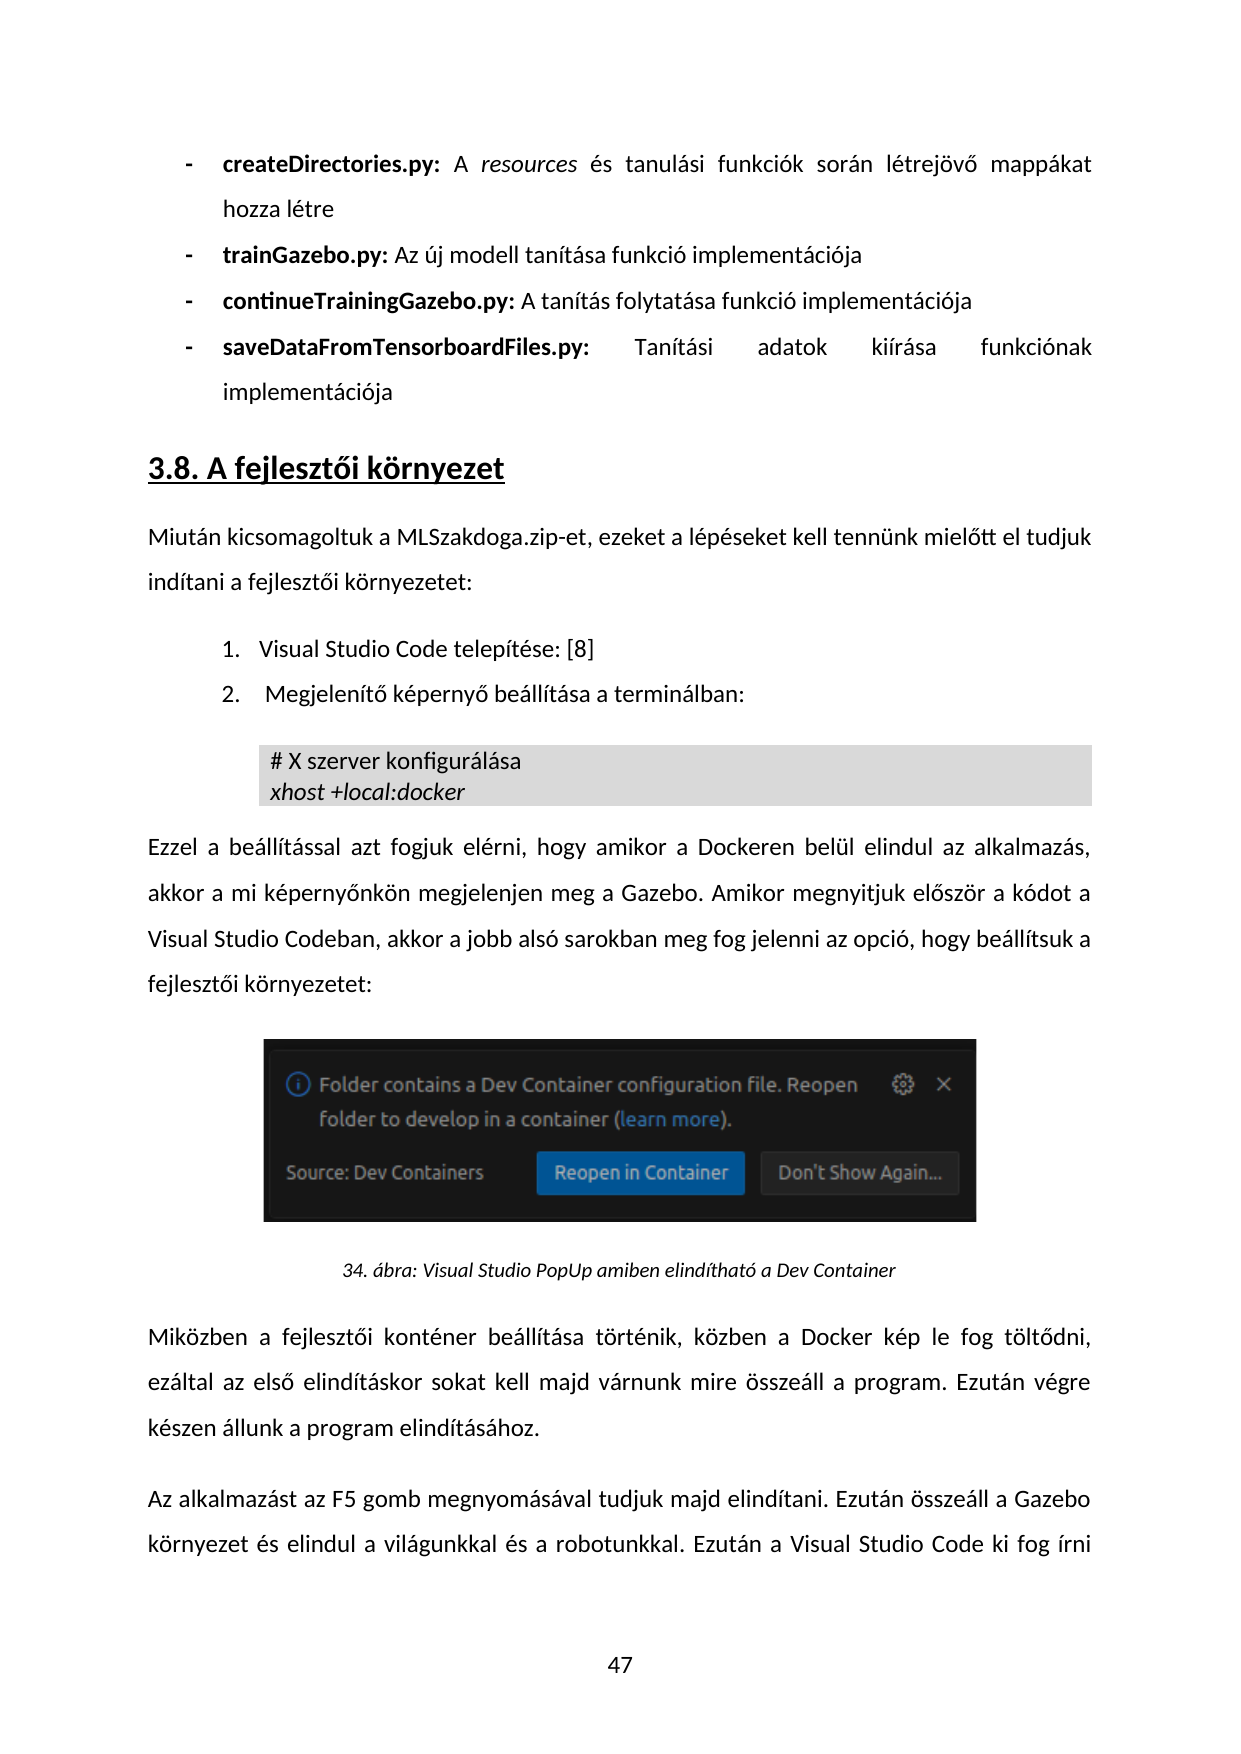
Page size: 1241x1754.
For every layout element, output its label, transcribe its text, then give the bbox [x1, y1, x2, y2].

text Miközben a fejlesztői konténer beállítása történik, közben a Docker kép le fog töltődni, ezáltal az első elindításkor sokat kell majd várnunk mire összeáll a program. Ezután végre készen állunk a program elindításához. [148, 1321, 1092, 1443]
table_header # X szerver konfigurálása xhost +local:docker [259, 745, 1092, 806]
list saveDataFromTensorboardFiles.py: Tanítási adatok kiírása funkciónak implementációja [185, 331, 1092, 407]
text 34. ábra: Visual Studio PopUp amiben elindítható a Dev Container [148, 1258, 1092, 1283]
list Megjelenítő képernyő beállítása a terminálban: [221, 679, 1092, 709]
text Miután kicsomagoltuk a MLSzakdoga.zip-et, ezeket a lépéseket kell tennünk mielőtt el tudjuk indítani a fejlesztői környezetet: [148, 521, 1092, 597]
list trainGazebo.py: Az új modell tanítása funkció implementációja [185, 239, 1092, 270]
list Visual Studio Code telepítése: [8] [221, 633, 1092, 663]
text Ezzel a beállítással azt fogjuk elérni, hogy amikor a Dockeren belül elindul az alkalmazás, akkor a mi képernyőnkön megjelenjen meg a Gazebo. Amikor megnyitjuk először a kódot a Visual Studio Codeban, akkor a jobb alsó sarokban meg fog jelenni az opció, hogy beállítsuk a fejlesztői környezetet: [148, 831, 1092, 999]
subtitle 3.8. A fejlesztői környezet [148, 447, 1092, 488]
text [148, 1483, 1092, 1559]
picture [263, 1039, 977, 1222]
list continueTrainingGazebo.py: A tanítás folytatása funkció implementációja [185, 285, 1092, 315]
list createDirectories.py: A resources és tanulási funkciók során létrejövő mappákat hozza létre [185, 148, 1092, 224]
